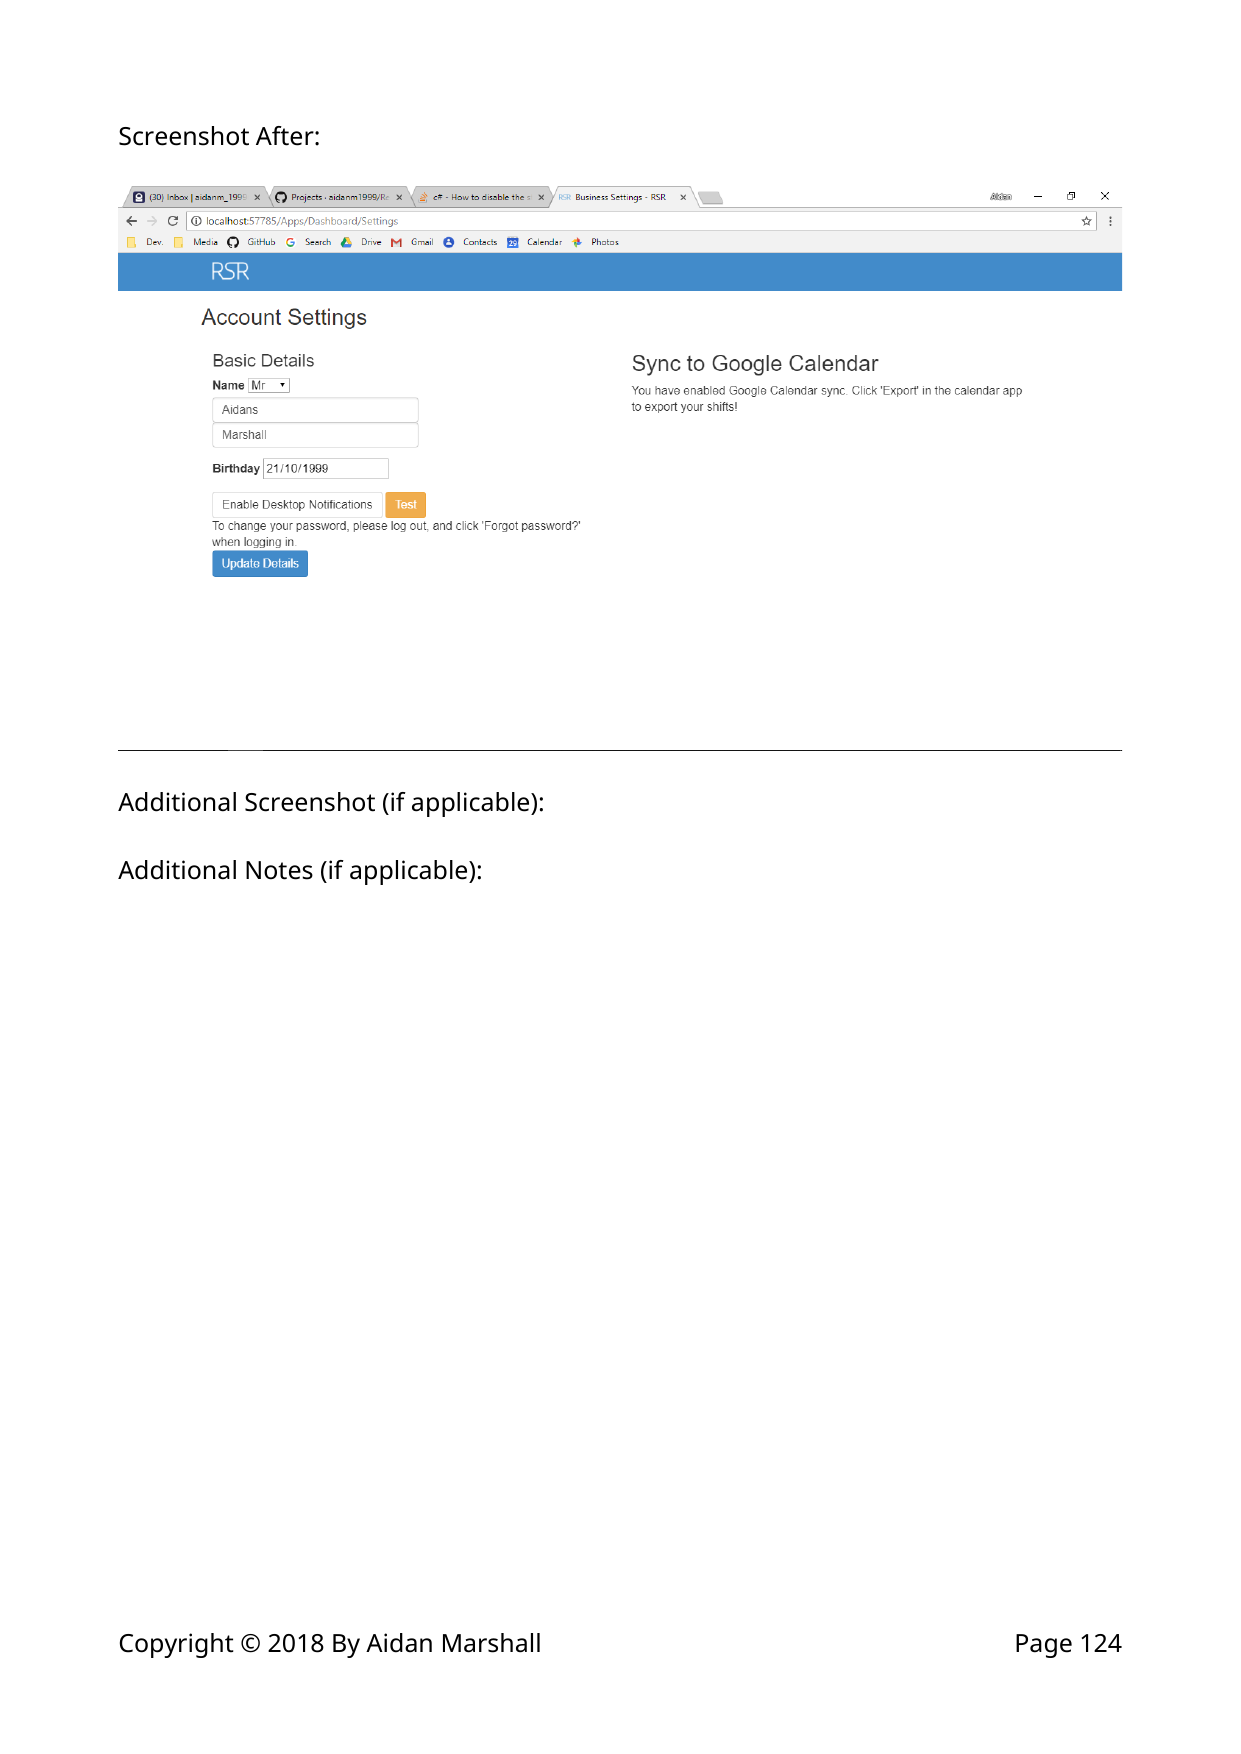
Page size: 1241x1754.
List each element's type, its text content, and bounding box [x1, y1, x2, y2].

text Screenshot After: [118, 118, 1122, 152]
picture [118, 186, 1123, 751]
text Additional Screenshot (if applicable): [118, 785, 1122, 819]
text Additional Notes (if applicable): [118, 853, 1122, 887]
